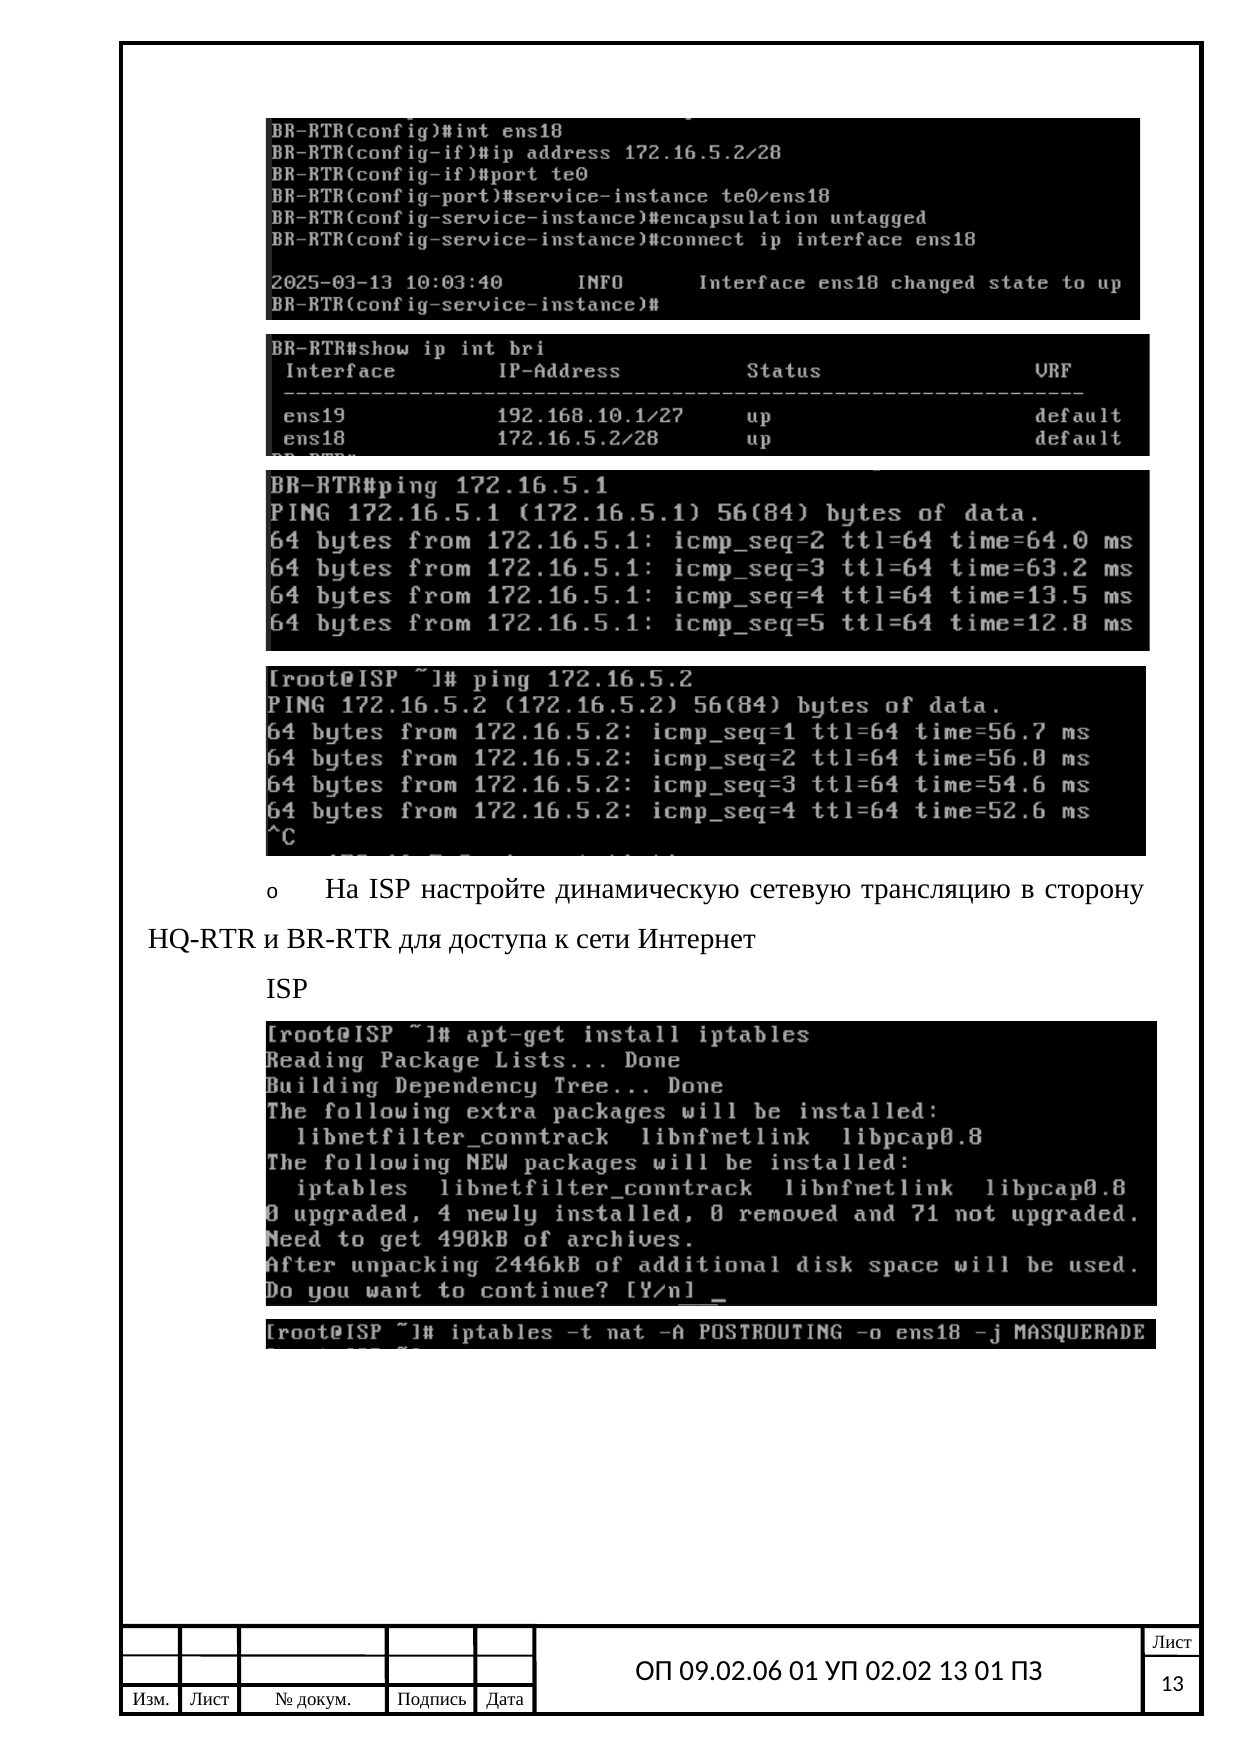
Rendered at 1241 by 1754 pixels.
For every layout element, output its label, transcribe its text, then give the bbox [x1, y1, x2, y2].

picture [265, 334, 1150, 456]
list На ISP настройте динамическую сетевую трансляцию в сторону HQ-RTR и BR-RTR для доступа к сети Интернет [148, 871, 1145, 954]
picture [265, 470, 1150, 651]
picture [265, 666, 1146, 856]
list ISP [266, 971, 1145, 1005]
picture [265, 1319, 1156, 1349]
picture [265, 1021, 1157, 1306]
picture [265, 118, 1141, 320]
